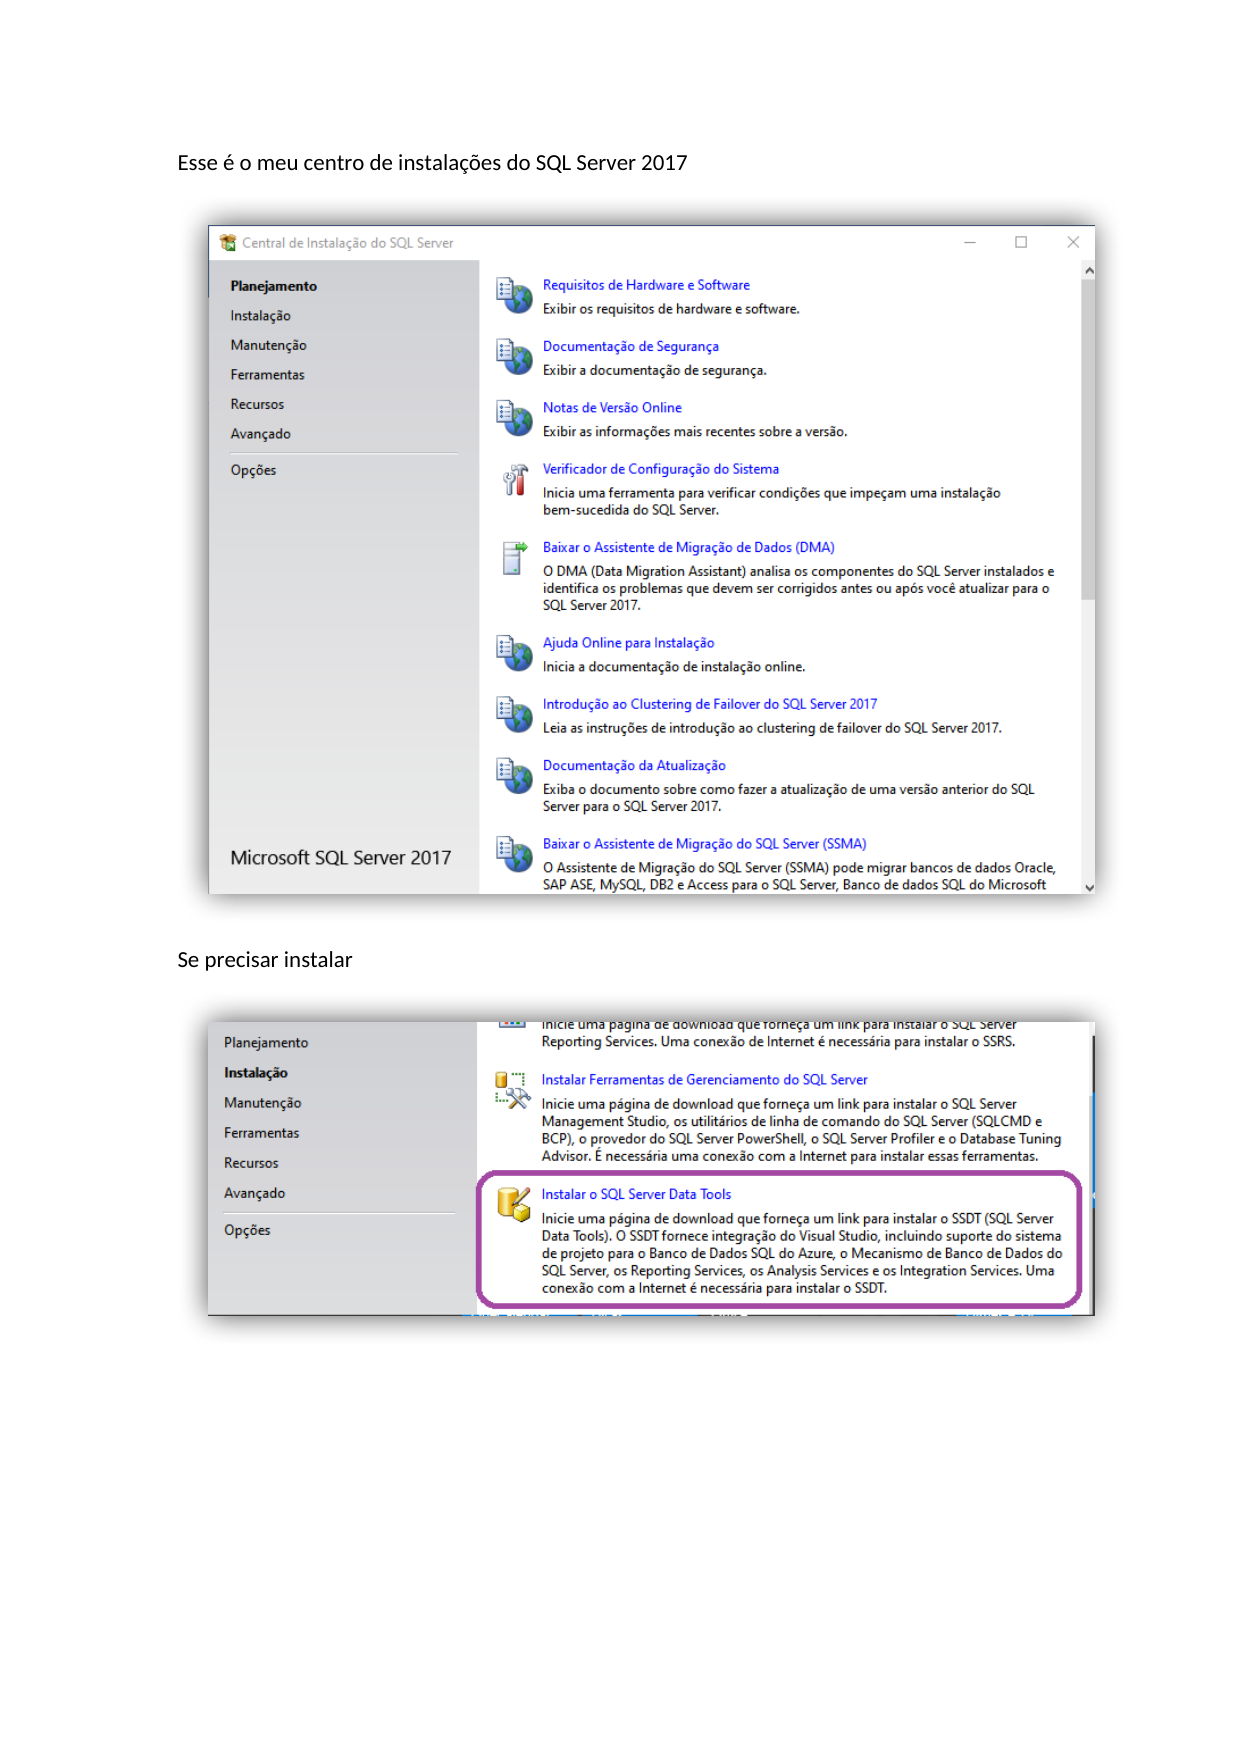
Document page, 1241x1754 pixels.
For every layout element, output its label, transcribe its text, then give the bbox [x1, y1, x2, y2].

picture [208, 1022, 1095, 1316]
text Se precisar instalar [177, 945, 1063, 973]
picture [208, 225, 1095, 894]
text Esse é o meu centro de instalações do SQL Server 2017 [177, 148, 1063, 176]
